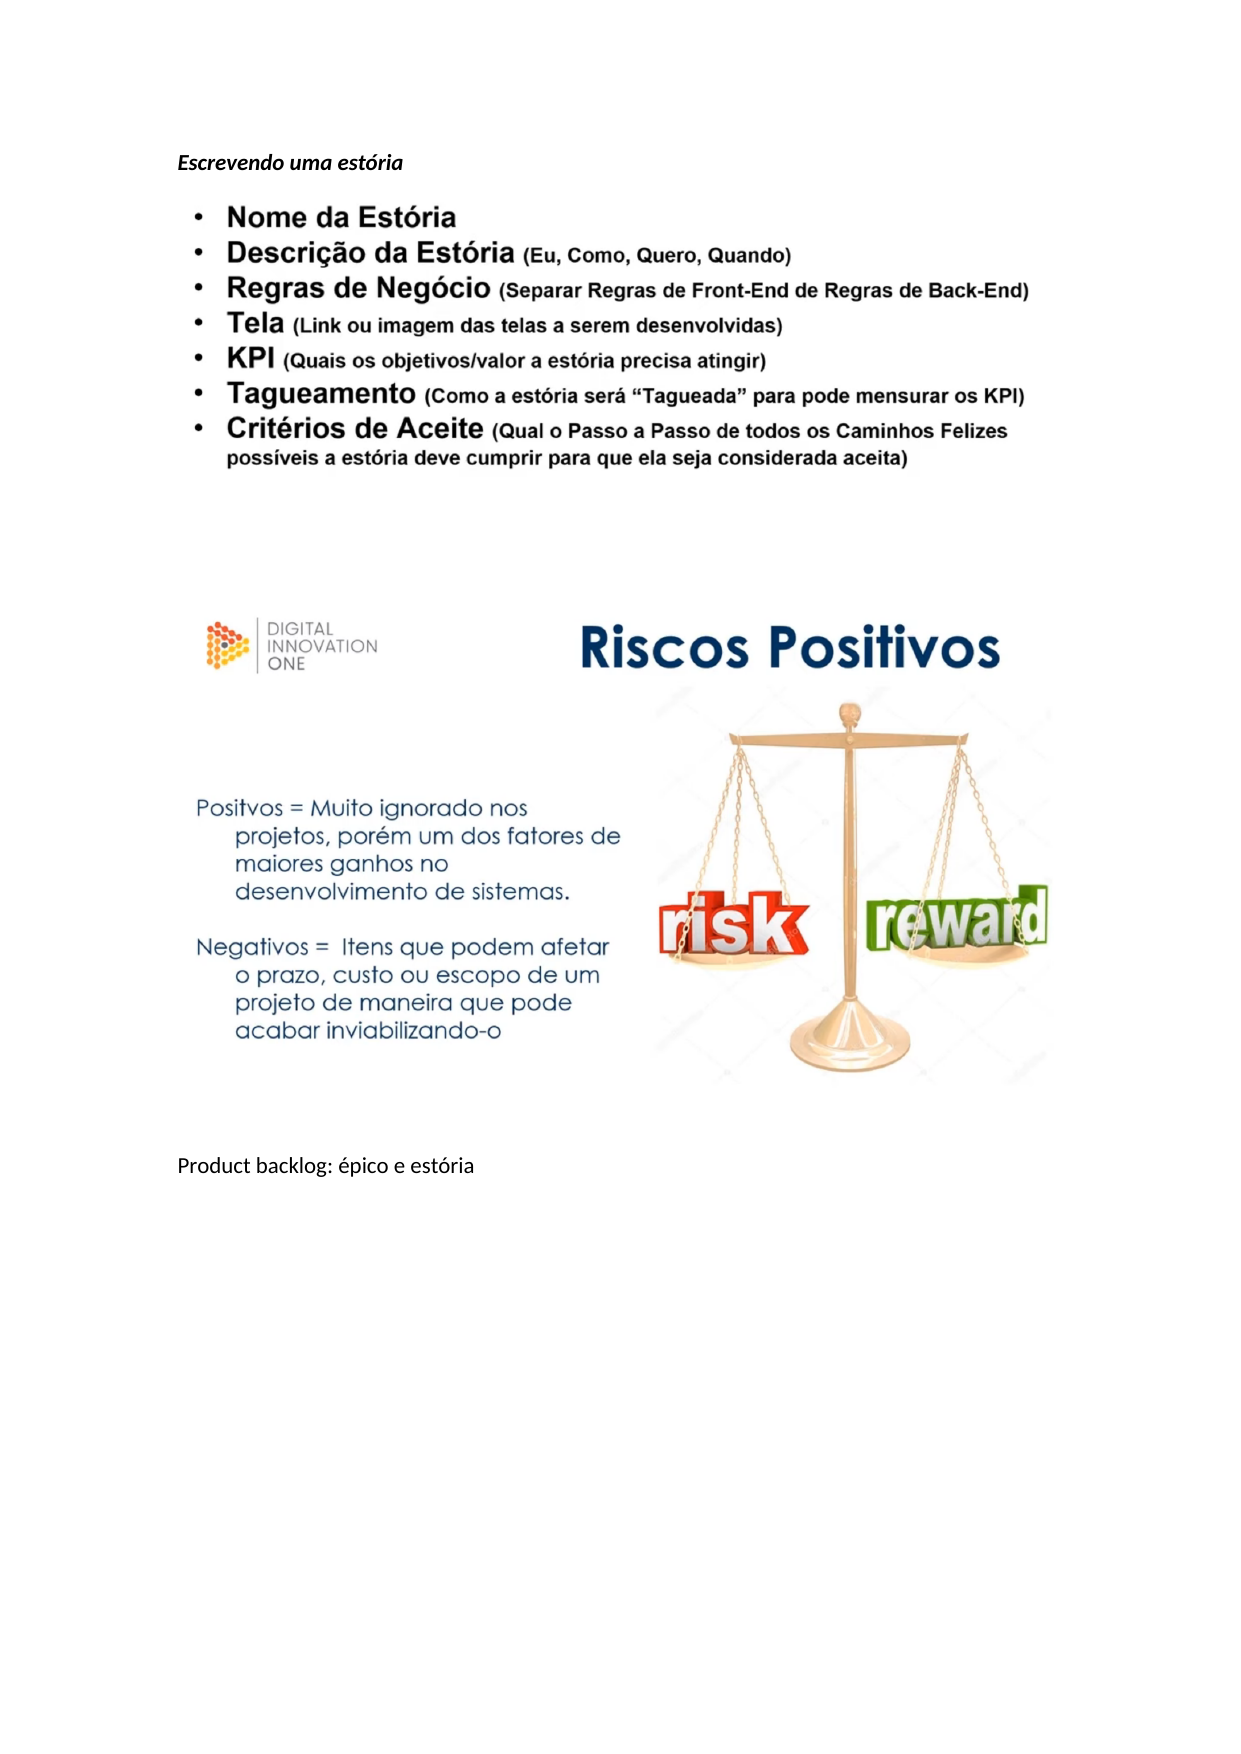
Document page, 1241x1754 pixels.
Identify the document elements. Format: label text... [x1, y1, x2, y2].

picture [177, 194, 1063, 492]
text Escrevendo uma estória [177, 148, 1063, 176]
text Product backlog: épico e estória [177, 1151, 1063, 1179]
picture [177, 603, 1063, 1132]
